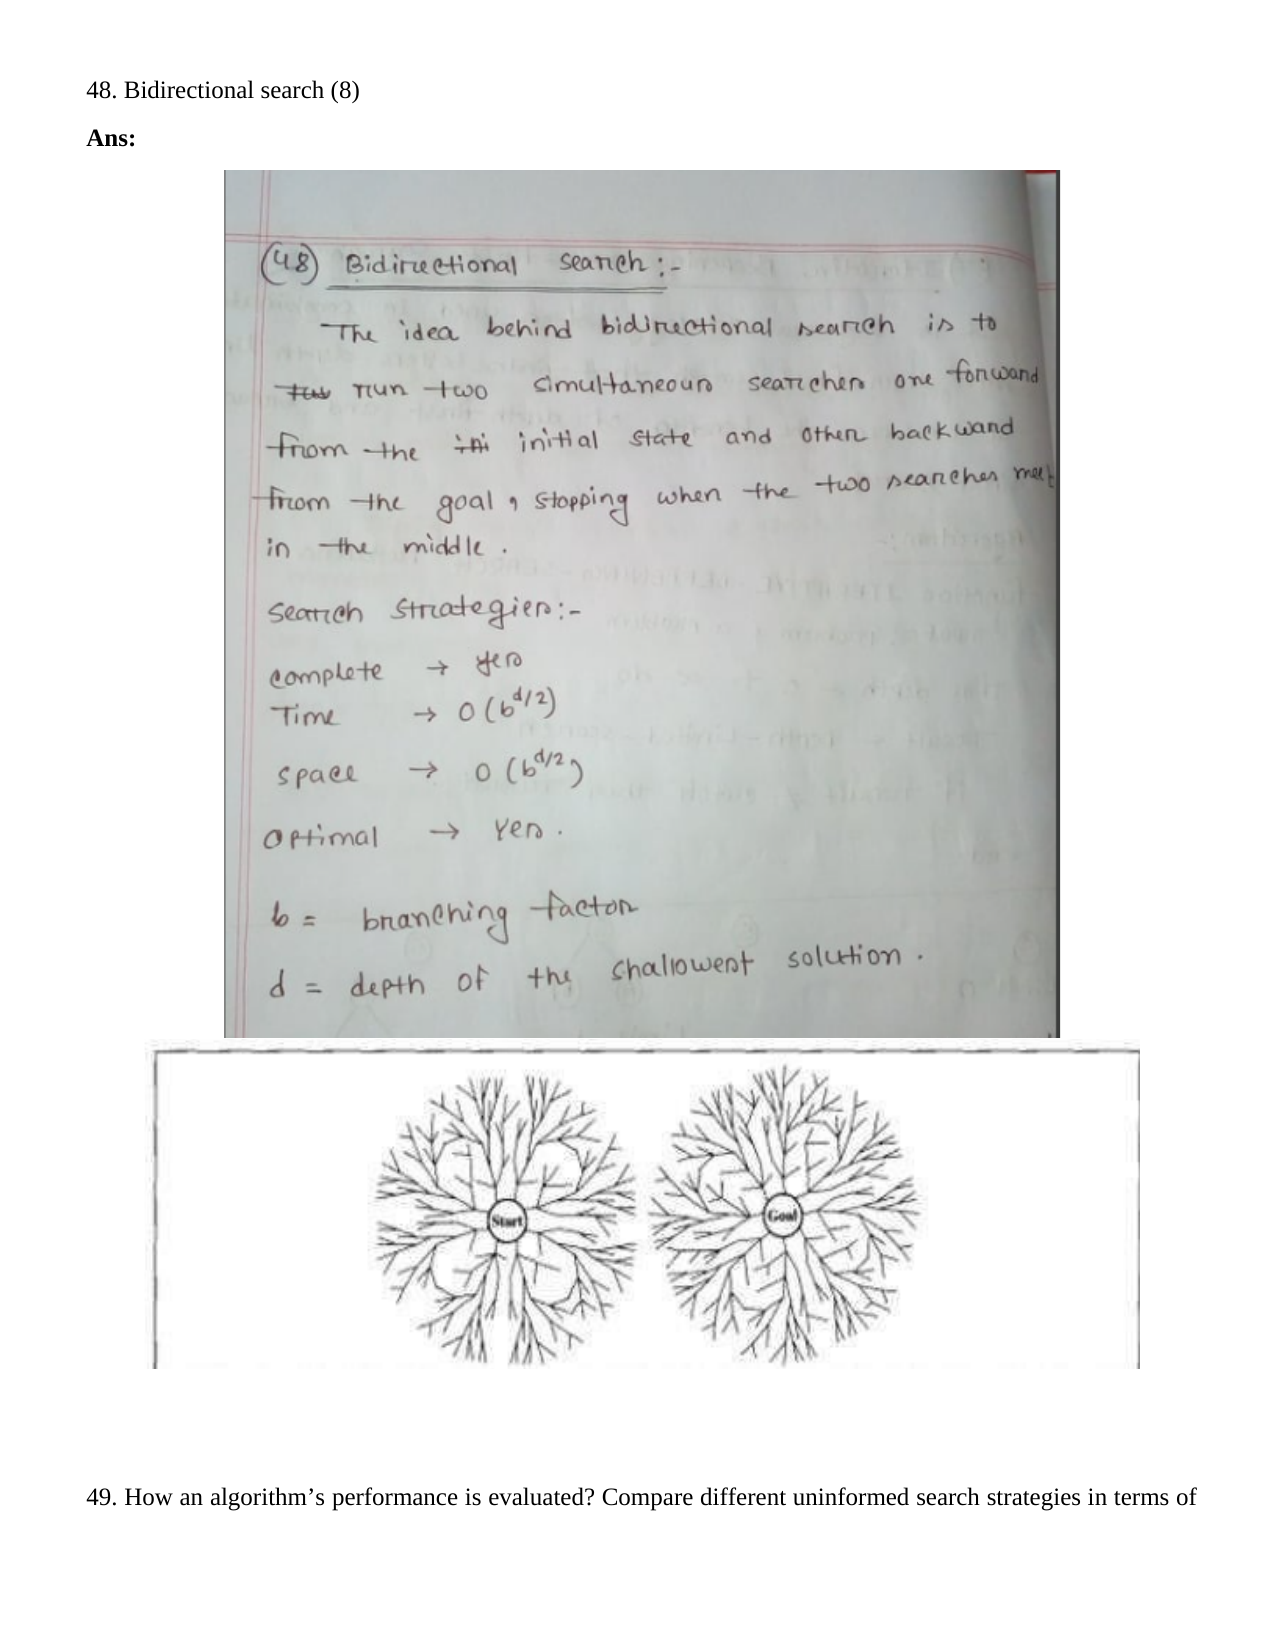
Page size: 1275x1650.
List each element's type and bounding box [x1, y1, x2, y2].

picture [224, 170, 1061, 1038]
table_cell [75, 75, 1209, 1511]
